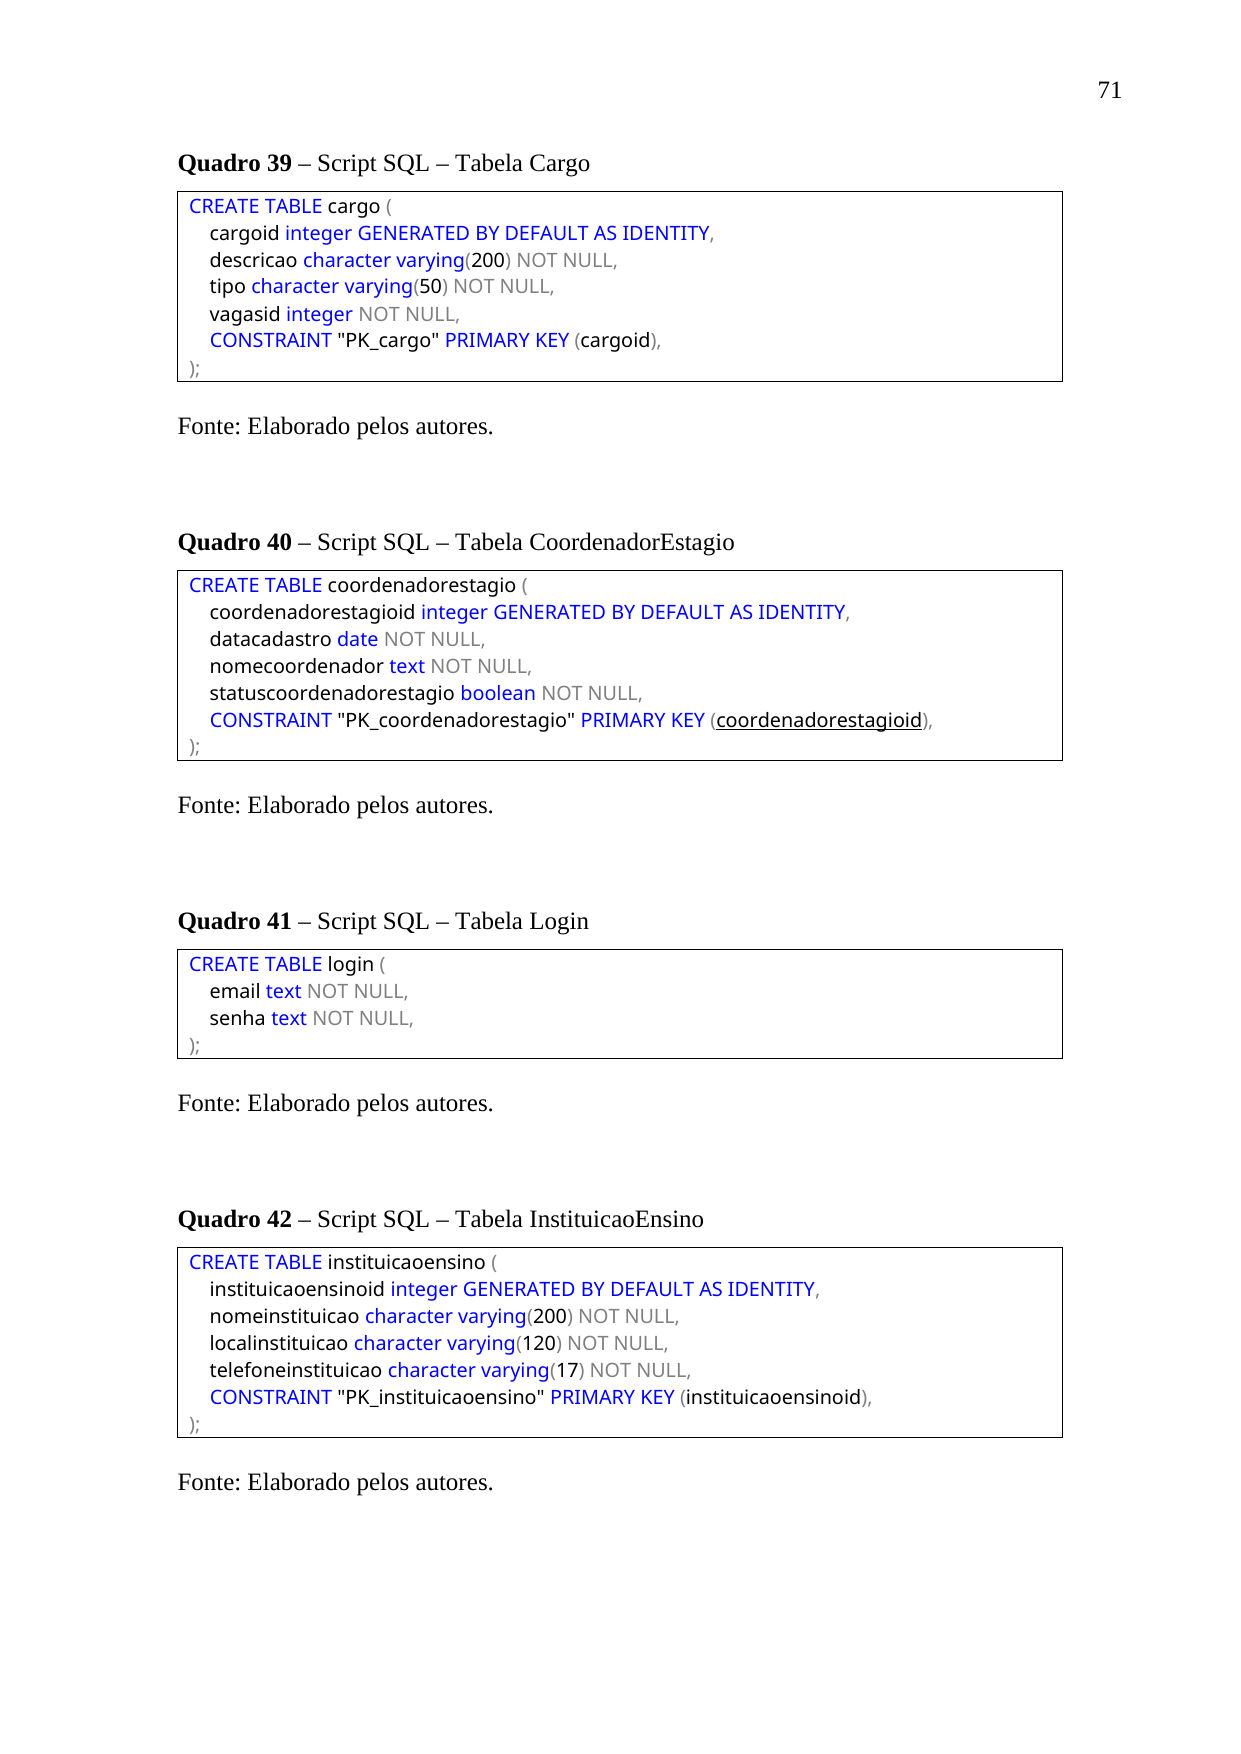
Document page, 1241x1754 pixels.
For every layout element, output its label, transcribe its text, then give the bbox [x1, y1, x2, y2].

text Quadro 39 – Script SQL – Tabela Cargo [177, 148, 1122, 176]
text Quadro 40 – Script SQL – Tabela CoordenadorEstagio [177, 527, 1122, 556]
table_header CREATE TABLE coordenadorestagio ( coordenadorestagioid integer GENERATED BY DEFAULT AS IDENTITY, datacadastro date NOT NULL, nomecoordenador text NOT NULL, statuscoordenadorestagio boolean NOT NULL, CONSTRAINT "PK_coordenadorestagio" PRIMARY KEY (coordenadorestagioid), ); [178, 571, 1062, 760]
text Quadro 42 – Script SQL – Tabela InstituicaoEnsino [177, 1204, 1122, 1233]
text Fonte: Elaborado pelos autores. [177, 411, 1122, 440]
table_header CREATE TABLE login ( email text NOT NULL, senha text NOT NULL, ); [178, 950, 1062, 1058]
table_header CREATE TABLE instituicaoensino ( instituicaoensinoid integer GENERATED BY DEFAULT AS IDENTITY, nomeinstituicao character varying(200) NOT NULL, localinstituicao character varying(120) NOT NULL, telefoneinstituicao character varying(17) NOT NULL, CONSTRAINT "PK_instituicaoensino" PRIMARY KEY (instituicaoensinoid), ); [178, 1248, 1062, 1437]
text Fonte: Elaborado pelos autores. [177, 790, 1122, 819]
text Fonte: Elaborado pelos autores. [177, 1088, 1122, 1117]
table_header CREATE TABLE cargo ( cargoid integer GENERATED BY DEFAULT AS IDENTITY, descricao character varying(200) NOT NULL, tipo character varying(50) NOT NULL, vagasid integer NOT NULL, CONSTRAINT "PK_cargo" PRIMARY KEY (cargoid), ); [178, 192, 1062, 381]
text Fonte: Elaborado pelos autores. [177, 1467, 1122, 1496]
text Quadro 41 – Script SQL – Tabela Login [177, 906, 1122, 934]
